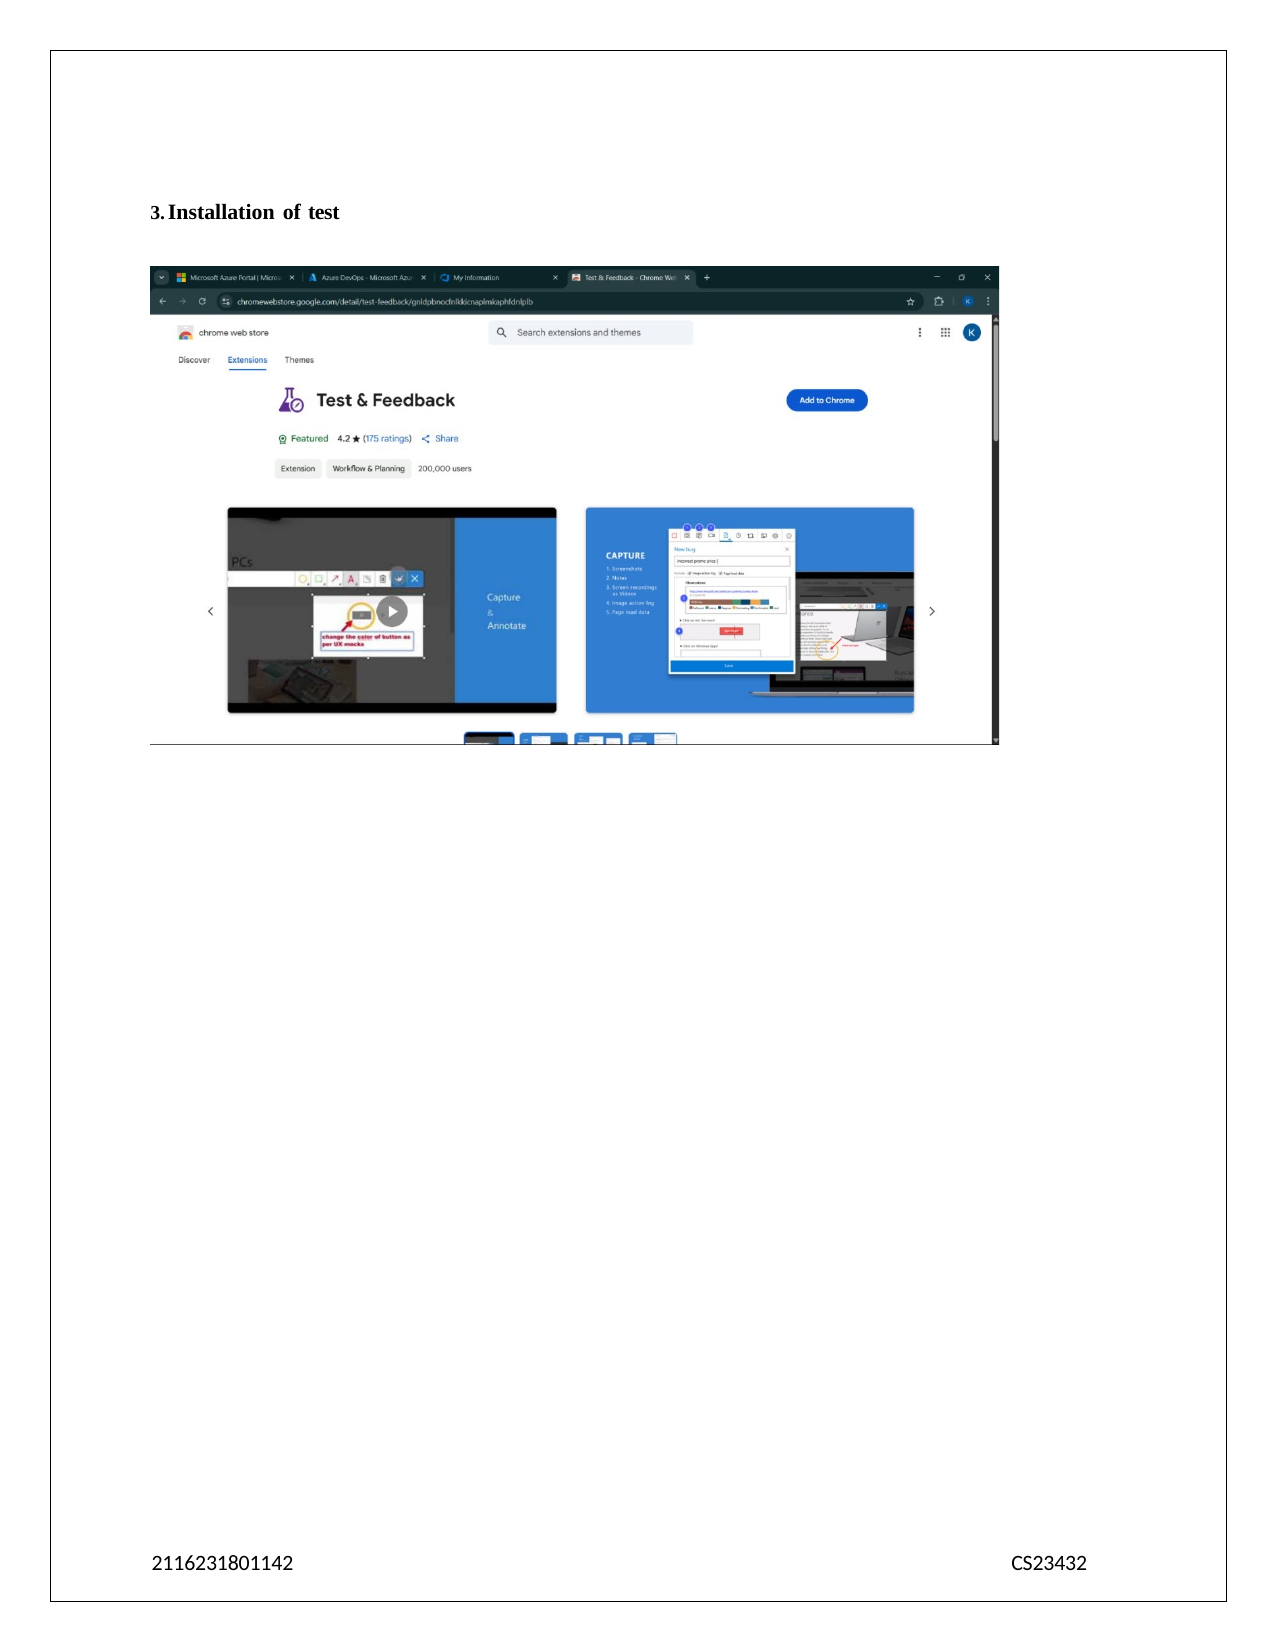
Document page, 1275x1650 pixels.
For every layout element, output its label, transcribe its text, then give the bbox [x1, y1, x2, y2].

picture [150, 266, 1000, 745]
list Installation of test [150, 199, 1162, 224]
